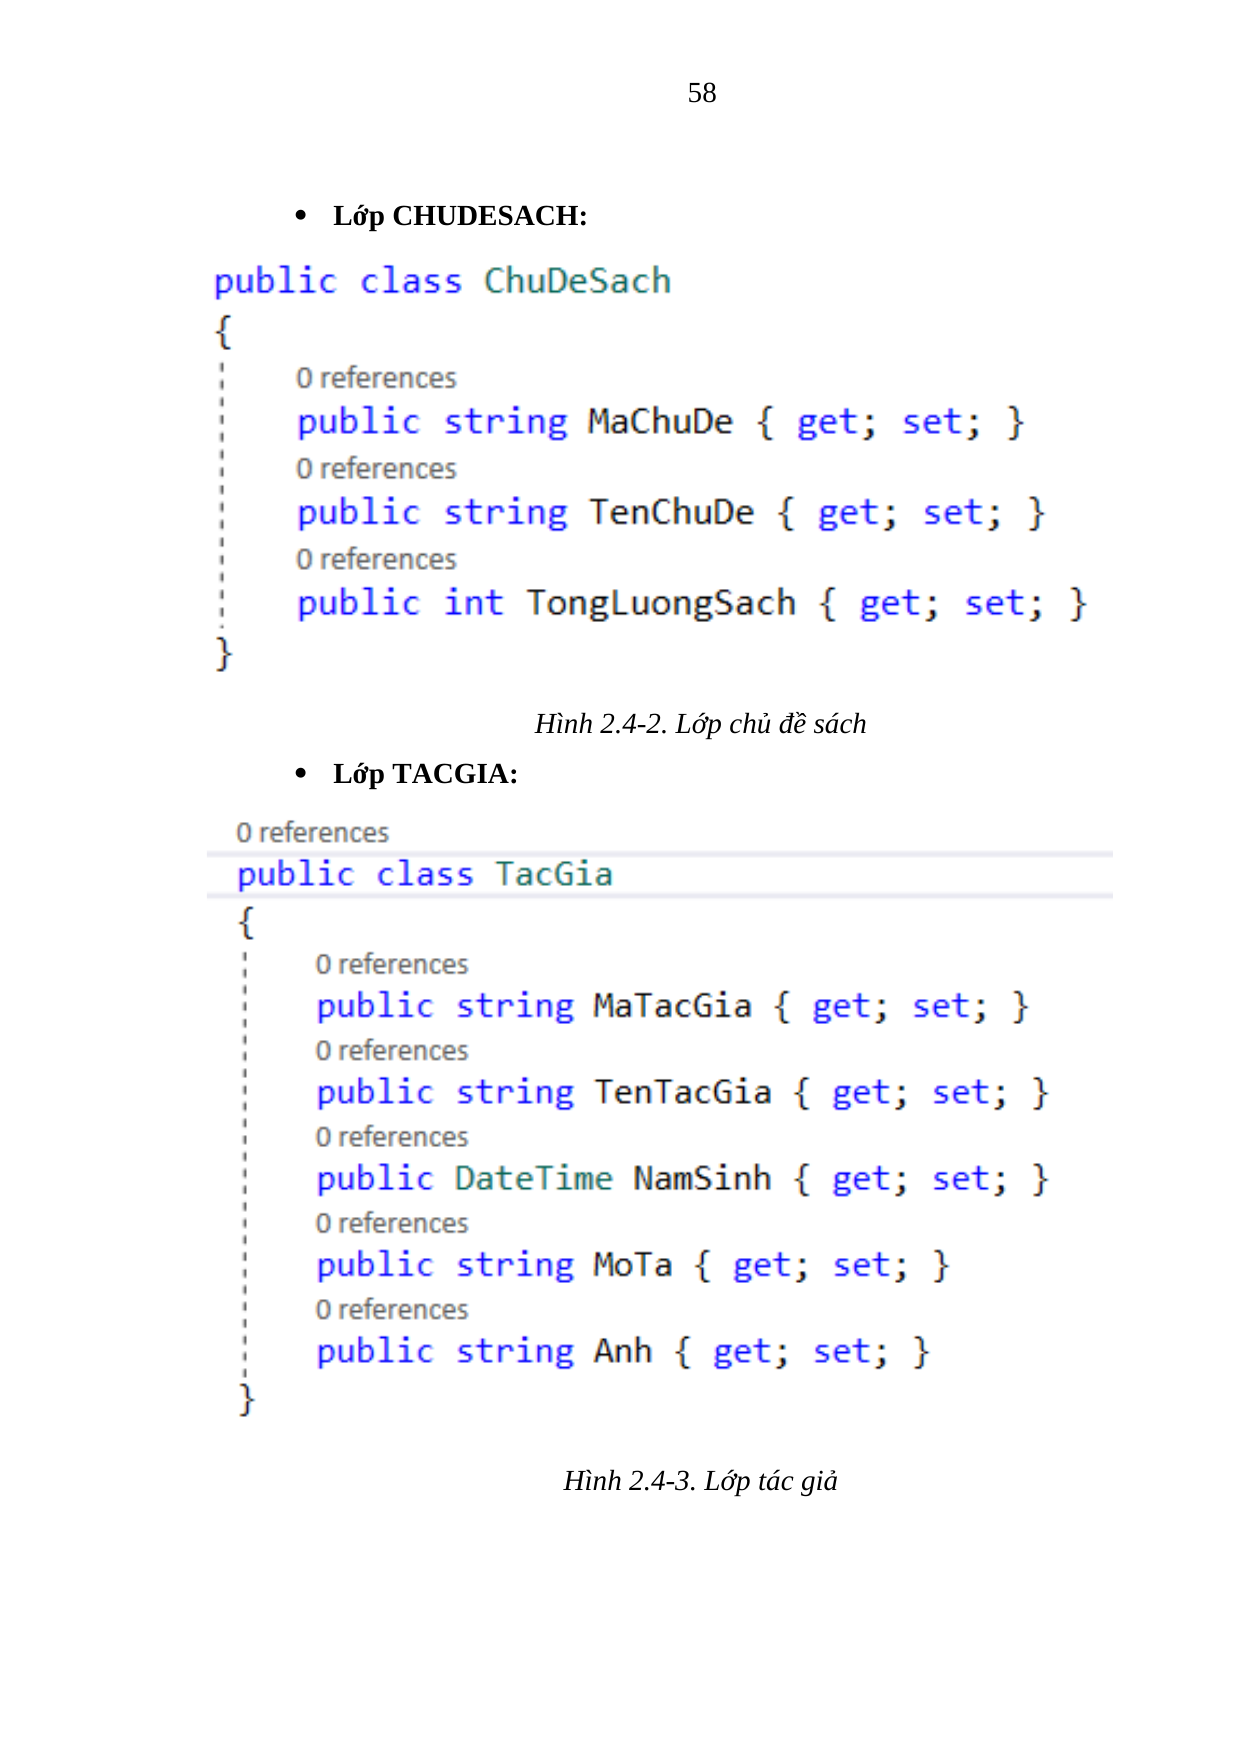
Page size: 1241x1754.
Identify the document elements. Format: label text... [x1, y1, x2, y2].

list Lớp TACGIA: [296, 757, 1122, 790]
picture [206, 807, 1113, 1447]
picture [206, 248, 1103, 690]
text Hình 2.4-3. Lớp tác giả [207, 1463, 1122, 1497]
list Lớp CHUDESACH: [296, 198, 1122, 232]
text Hình 2.4-2. Lớp chủ đề sách [207, 706, 1122, 740]
